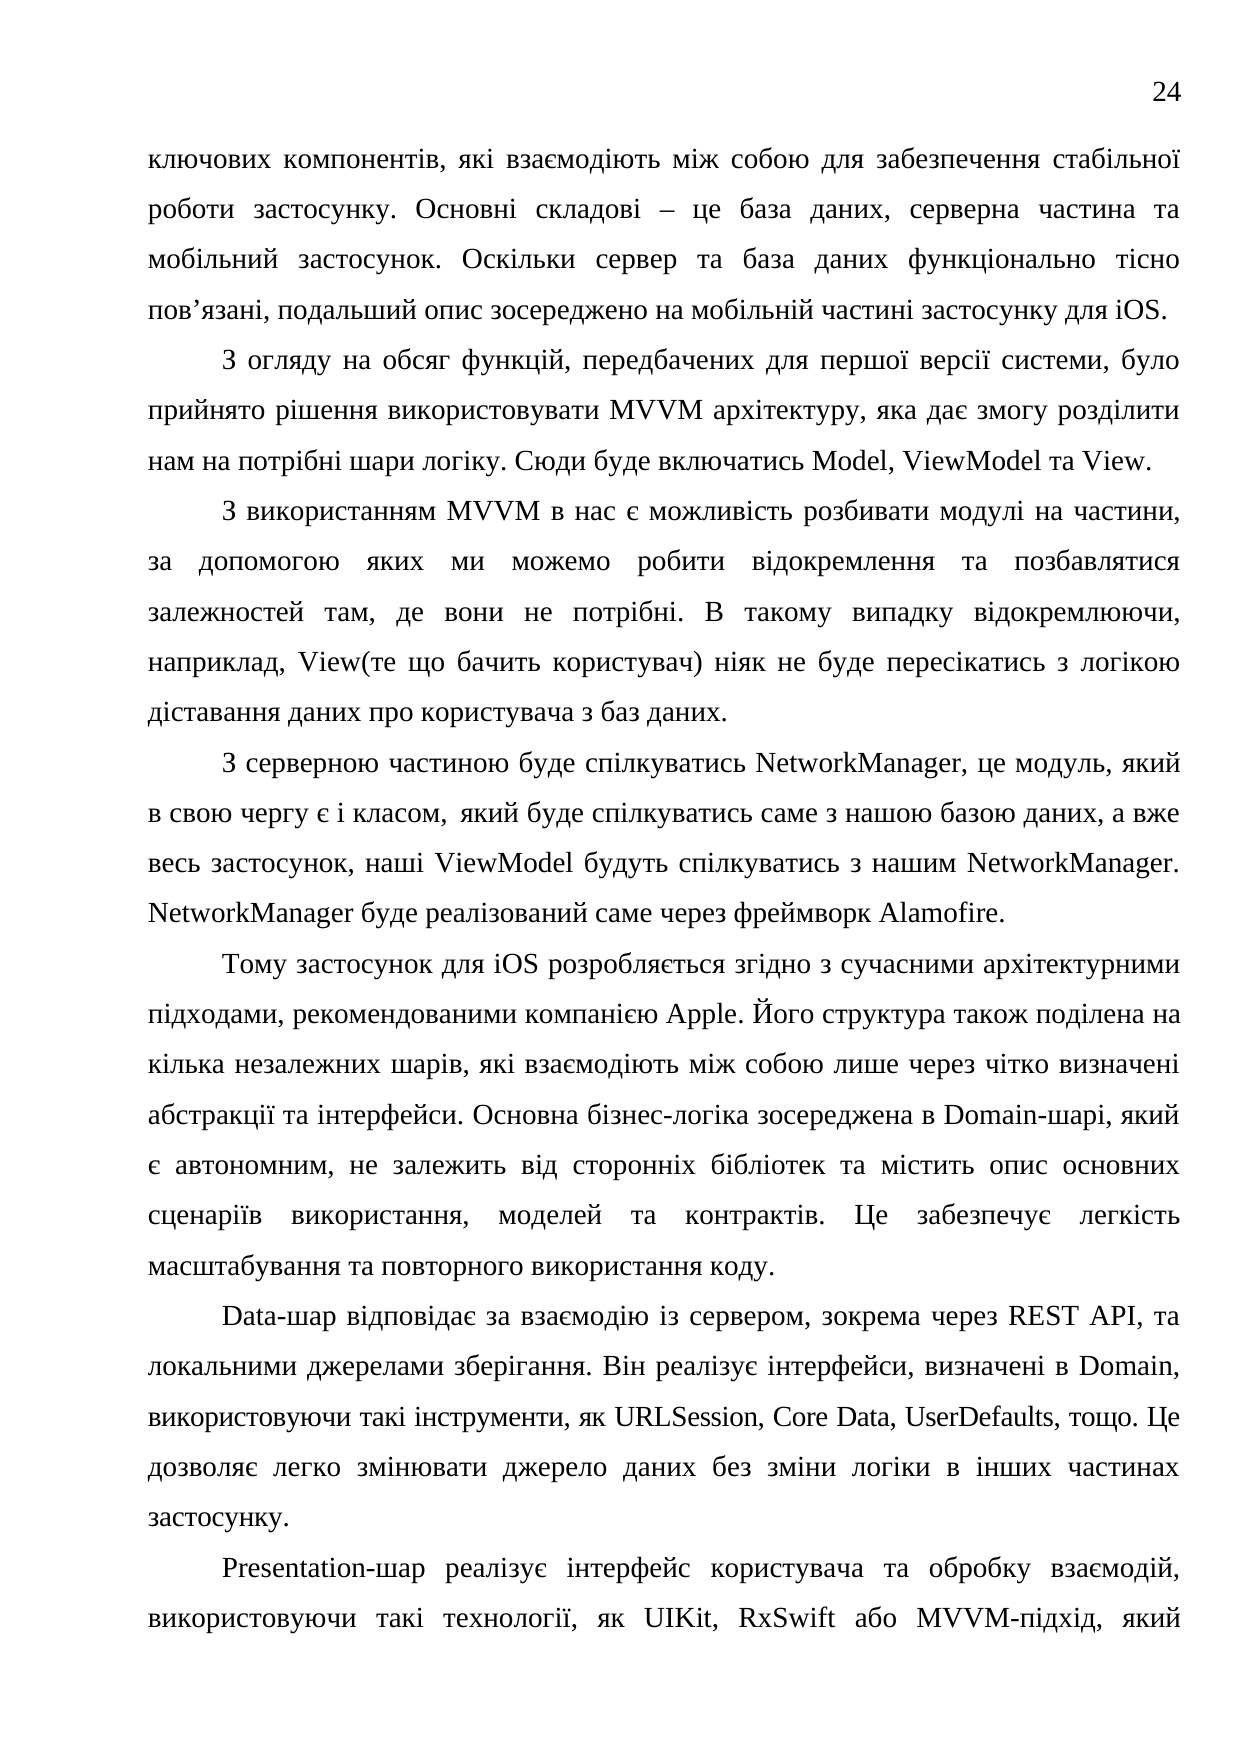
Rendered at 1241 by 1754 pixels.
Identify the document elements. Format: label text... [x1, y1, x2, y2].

text Data-шар відповідає за взаємодію із сервером, зокрема через REST API, та локальними джерелами зберігання. Він реалізує інтерфейси, визначені в Domain, використовуючи такі інструменти, як URLSession, Core Data, UserDefaults, тощо. Це дозволяє легко змінювати джерело даних без зміни логіки в інших частинах застосунку. [148, 1298, 1181, 1533]
text З огляду на обсяг функцій, передбачених для першої версії системи, було прийнято рішення використовувати MVVM архітектуру, яка дає змогу розділити нам на потрібні шари логіку. Сюди буде включатись Model, ViewModel та View. [148, 342, 1181, 476]
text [148, 141, 1181, 325]
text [148, 1550, 1181, 1633]
text Тому застосунок для iOS розробляється згідно з сучасними архітектурними підходами, рекомендованими компанією Apple. Його структура також поділена на кілька незалежних шарів, які взаємодіють між собою лише через чітко визначені абстракції та інтерфейси. Основна бізнес-логіка зосереджена в Domain-шарі, який є автономним, не залежить від сторонніх бібліотек та містить опис основних сценаріїв використання, моделей та контрактів. Це забезпечує легкість масштабування та повторного використання коду. [148, 946, 1181, 1281]
text З використанням MVVM в нас є можливість розбивати модулі на частини, за допомогою яких ми можемо робити відокремлення та позбавлятися залежностей там, де вони не потрібні. В такому випадку відокремлюючи, наприклад, View(те що бачить користувач) ніяк не буде пересікатись з логікою діставання даних про користувача з баз даних. [148, 493, 1181, 728]
text З серверною частиною буде спілкуватись NetworkManager, це модуль, який в свою чергу є і класом, який буде спілкуватись саме з нашою базою даних, а вже весь застосунок, наші ViewModel будуть спілкуватись з нашим NetworkManager. NetworkManager буде реалізований саме через фреймворк Alamofire. [148, 745, 1181, 929]
